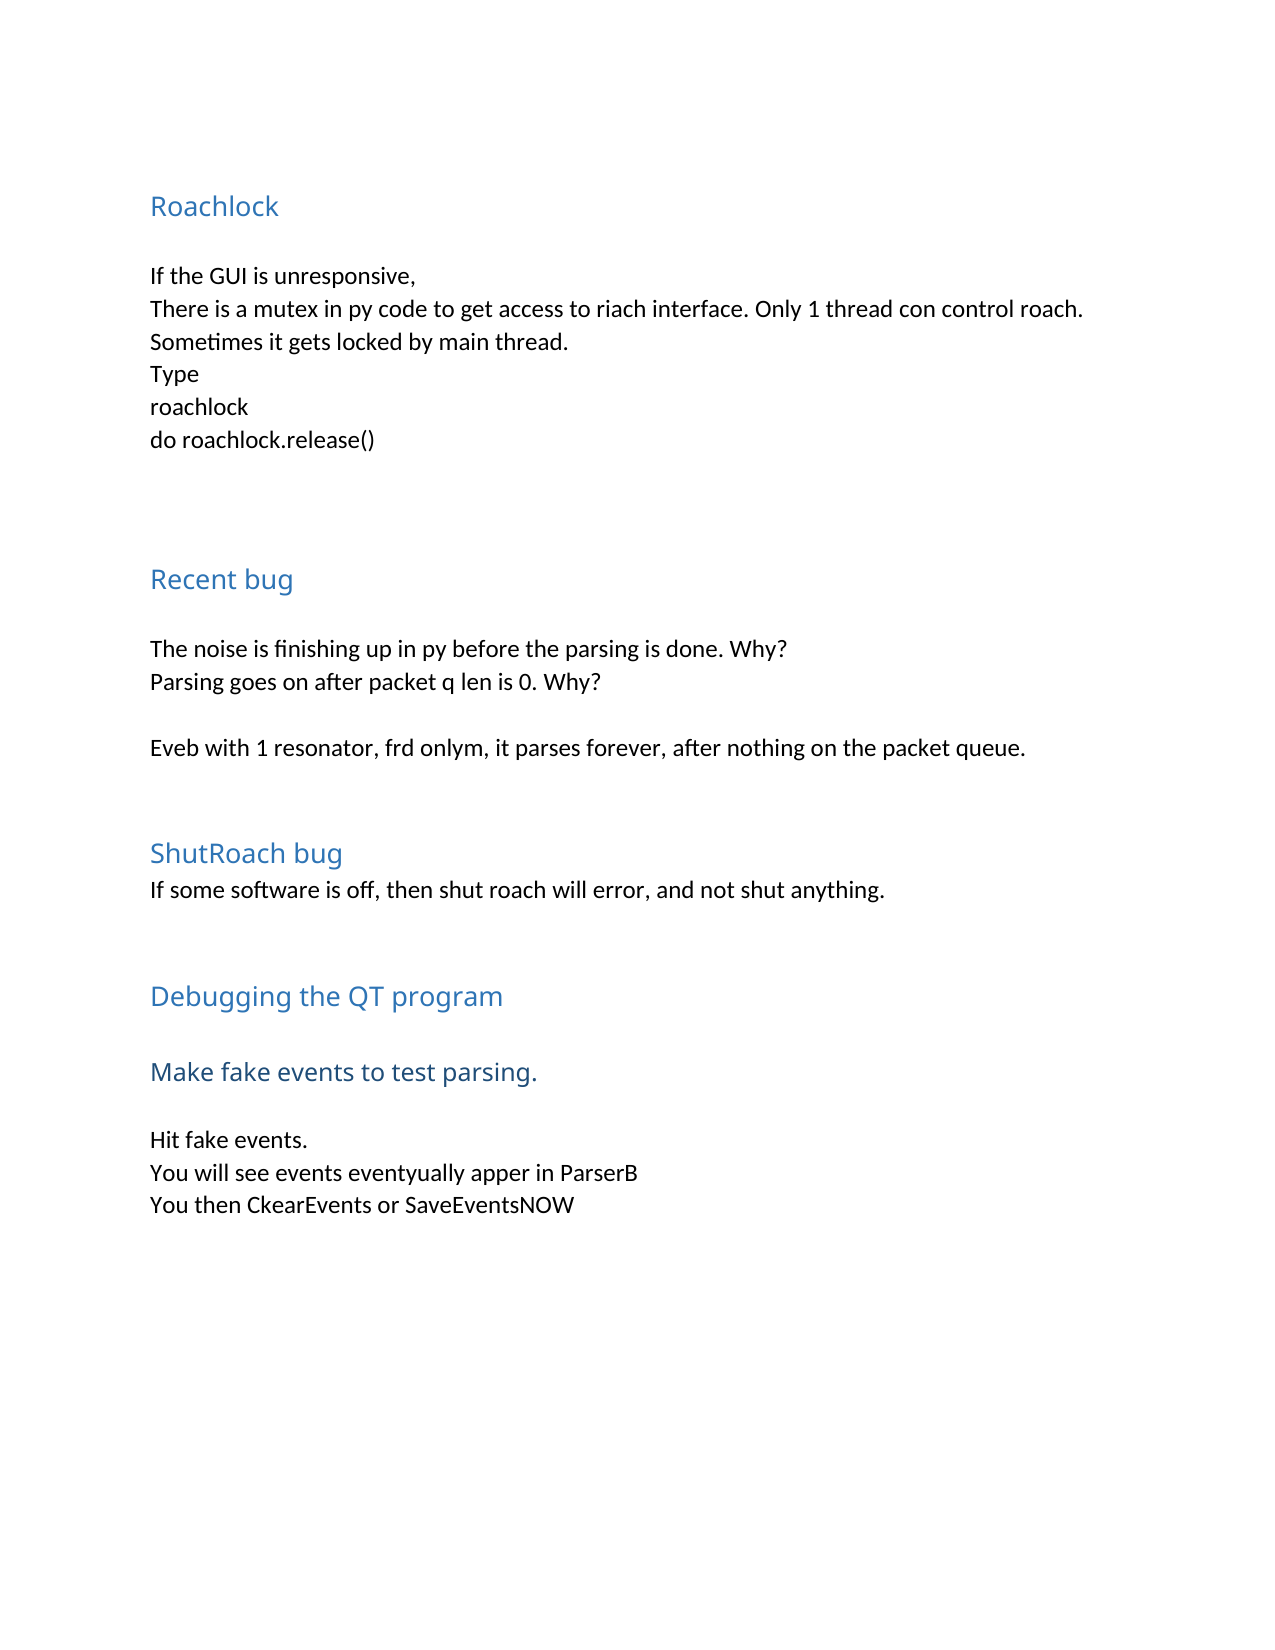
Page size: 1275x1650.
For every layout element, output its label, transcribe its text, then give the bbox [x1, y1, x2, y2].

text Hit fake events. [150, 1124, 1125, 1154]
subtitle Recent bug [150, 560, 1125, 597]
subtitle Debugging the QT program [150, 977, 1125, 1014]
text You will see events eventyually apper in ParserB [150, 1157, 1125, 1187]
text If the GUI is unresponsive, [150, 260, 1125, 290]
text roachlock [150, 391, 1125, 422]
text There is a mutex in py code to get access to riach interface. Only 1 thread con control roach. Sometimes it gets locked by main thread. [150, 293, 1125, 356]
subtitle Roachlock [150, 187, 1125, 224]
text Parsing goes on after packet q len is 0. Why? [150, 666, 1125, 696]
text do roachlock.release() [150, 424, 1125, 455]
subtitle ShutRoach bug [150, 834, 1125, 871]
text The noise is finishing up in py before the parsing is done. Why? [150, 633, 1125, 663]
text Eveb with 1 resonator, frd onlym, it parses forever, after nothing on the packet queue. [150, 732, 1125, 762]
text Type [150, 358, 1125, 389]
text You then CkearEvents or SaveEventsNOW [150, 1190, 1125, 1220]
subtitle Make fake events to test parsing. [150, 1054, 1125, 1088]
text If some software is off, then shut roach will error, and not shut anything. [150, 874, 1125, 905]
